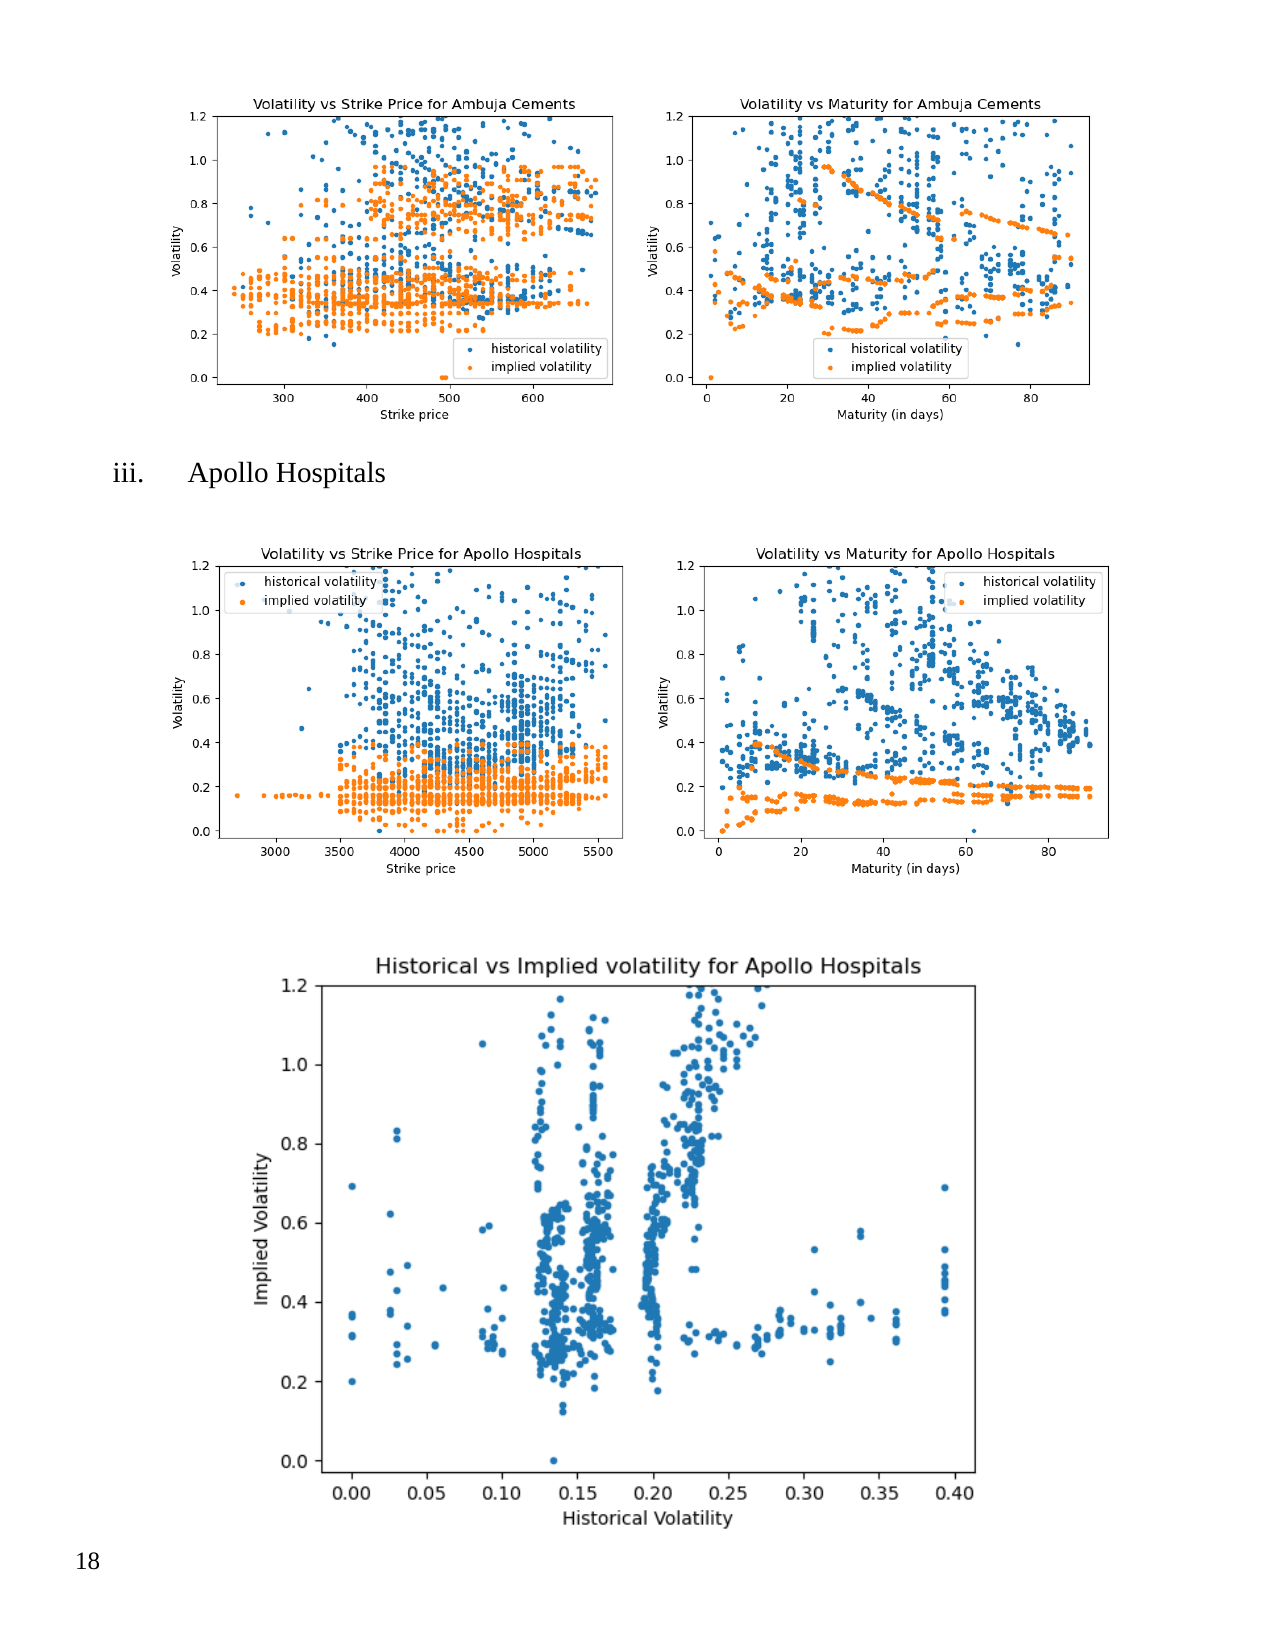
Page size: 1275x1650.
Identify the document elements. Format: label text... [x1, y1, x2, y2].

picture [216, 909, 1059, 1542]
picture [75, 75, 1200, 422]
list Apollo Hospitals [112, 455, 1200, 488]
picture [75, 523, 1222, 876]
